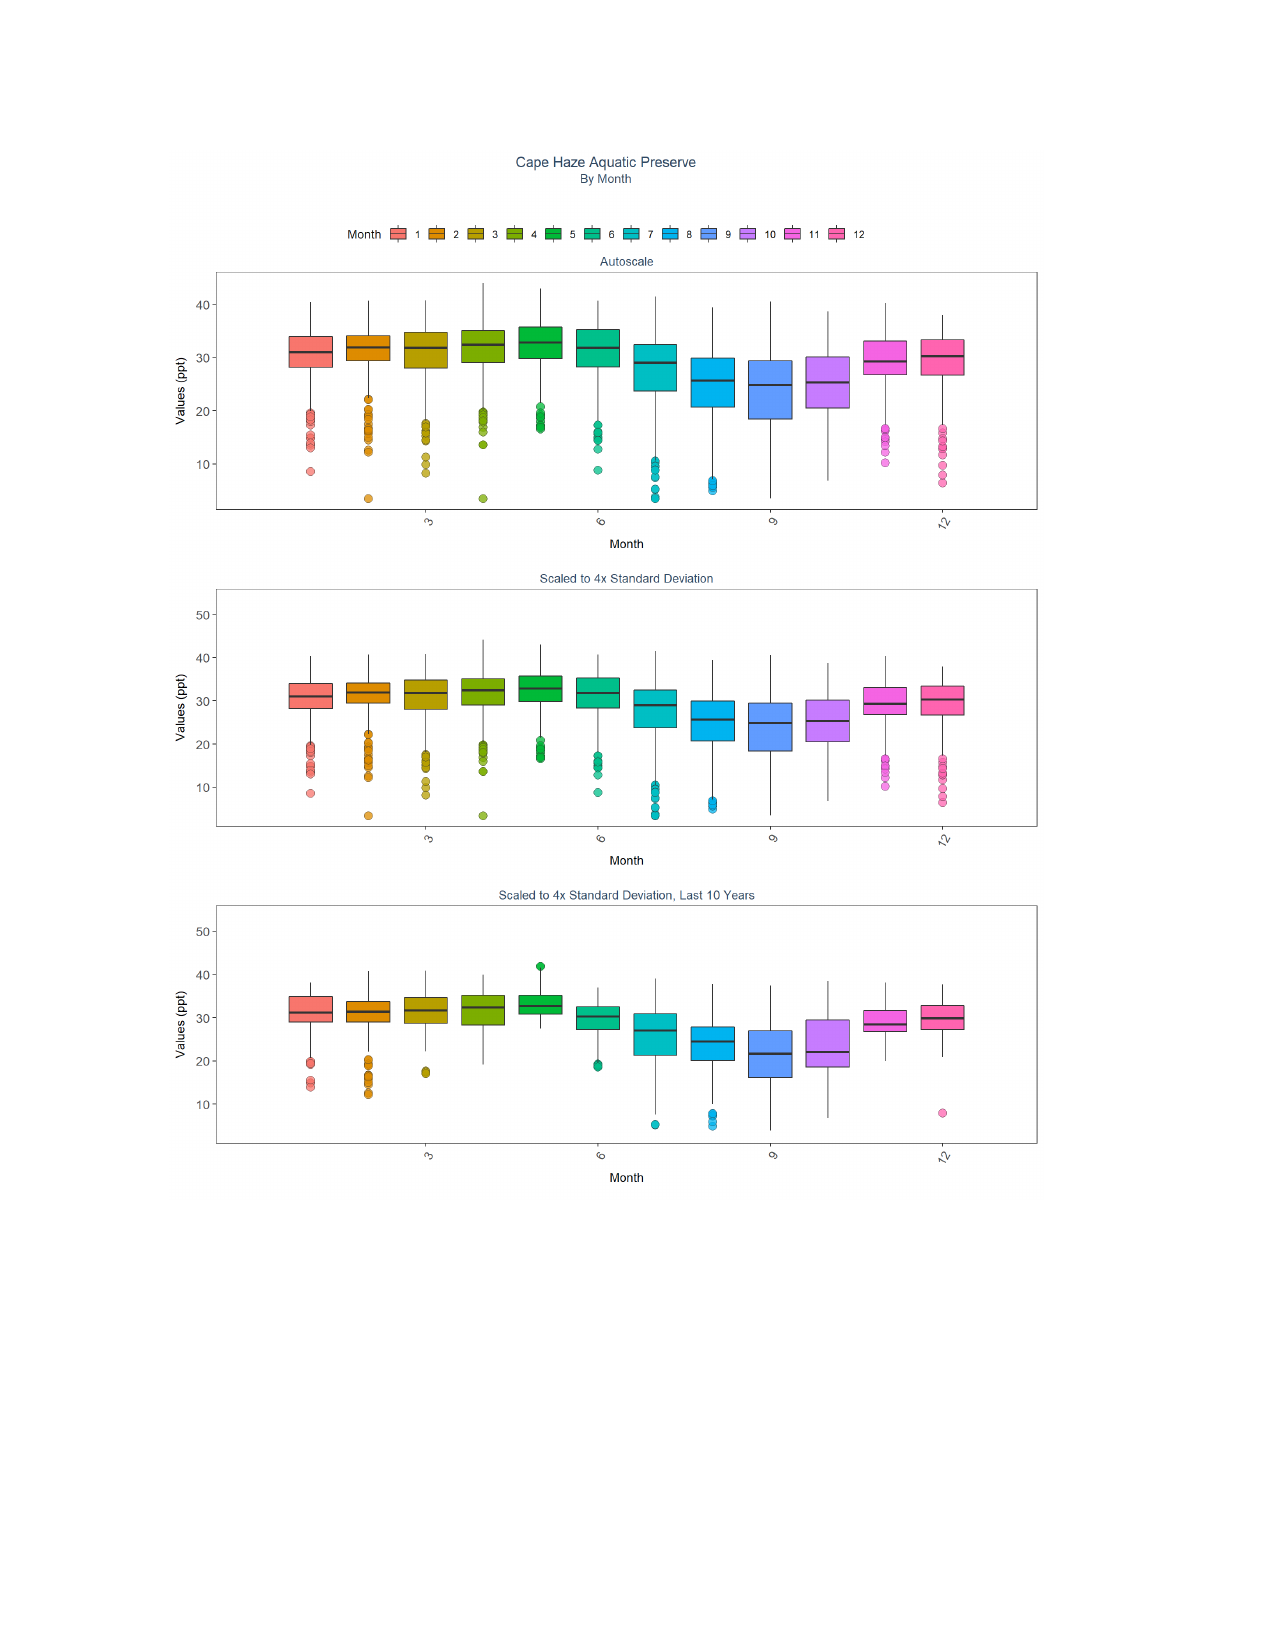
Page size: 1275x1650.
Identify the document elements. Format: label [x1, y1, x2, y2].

picture [168, 150, 1044, 1200]
